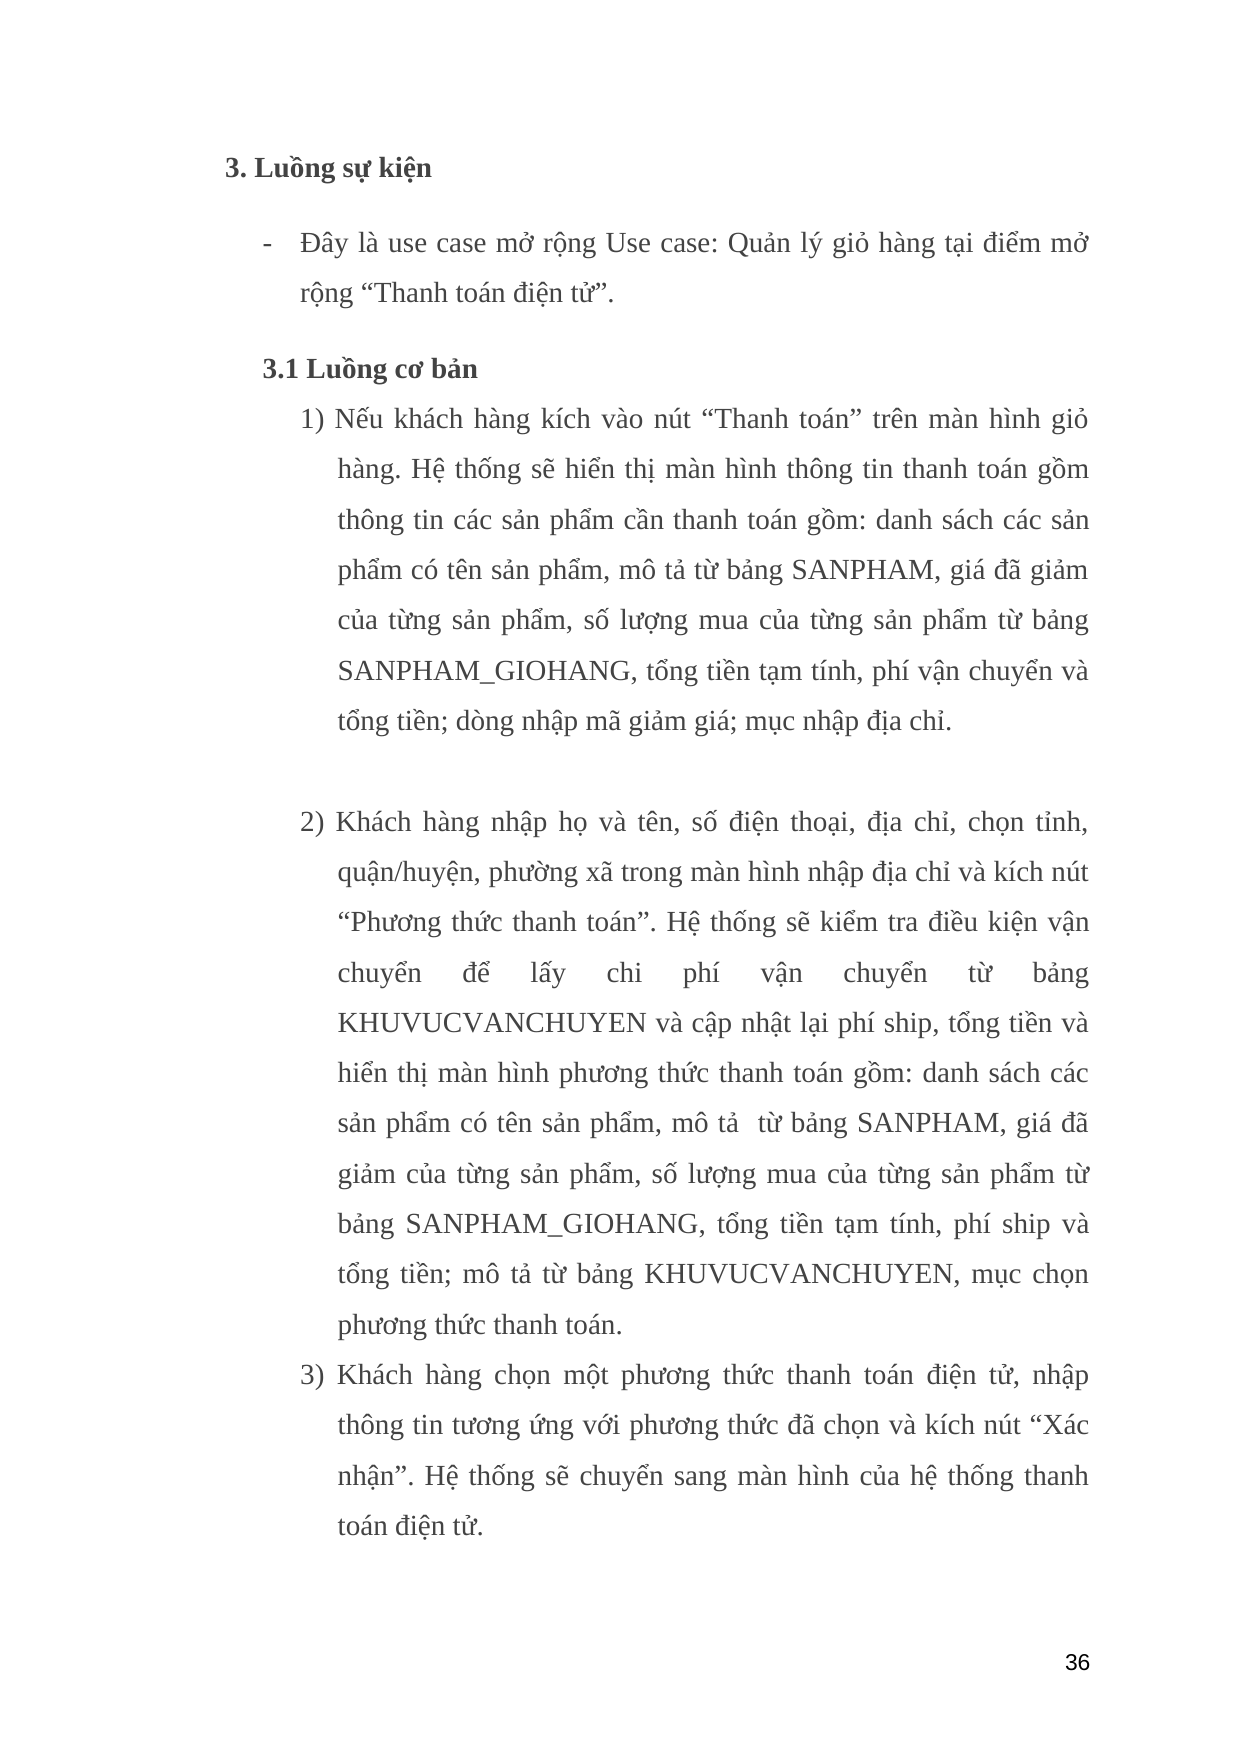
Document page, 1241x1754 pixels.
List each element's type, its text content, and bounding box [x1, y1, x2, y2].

text 2) Khách hàng nhập họ và tên, số điện thoại, địa chỉ, chọn tỉnh, quận/huyện, phường xã trong màn hình nhập địa chỉ và kích nút “Phương thức thanh toán”. Hệ thống sẽ kiểm tra điều kiện vận chuyển để lấy chi phí vận chuyển từ bảng KHUVUCVANCHUYEN và cập nhật lại phí ship, tổng tiền và hiển thị màn hình phương thức thanh toán gồm: danh sách các sản phẩm có tên sản phẩm, mô tả từ bảng SANPHAM, giá đã giảm của từng sản phẩm, số lượng mua của từng sản phẩm từ bảng SANPHAM_GIOHANG, tổng tiền tạm tính, phí ship và tổng tiền; mô tả từ bảng KHUVUCVANCHUYEN, mục chọn phương thức thanh toán. [300, 804, 1090, 1340]
text 3. Luồng sự kiện [225, 150, 1090, 183]
list Đây là use case mở rộng Use case: Quản lý giỏ hàng tại điểm mở rộng “Thanh toán điện tử”. [262, 225, 1090, 309]
text 3.1 Luồng cơ bản [262, 351, 1090, 384]
text 1) Nếu khách hàng kích vào nút “Thanh toán” trên màn hình giỏ hàng. Hệ thống sẽ hiển thị màn hình thông tin thanh toán gồm thông tin các sản phẩm cần thanh toán gồm: danh sách các sản phẩm có tên sản phẩm, mô tả từ bảng SANPHAM, giá đã giảm của từng sản phẩm, số lượng mua của từng sản phẩm từ bảng SANPHAM_GIOHANG, tổng tiền tạm tính, phí vận chuyển và tổng tiền; dòng nhập mã giảm giá; mục nhập địa chỉ. [300, 401, 1090, 737]
text 3) Khách hàng chọn một phương thức thanh toán điện tử, nhập thông tin tương ứng với phương thức đã chọn và kích nút “Xác nhận”. Hệ thống sẽ chuyển sang màn hình của hệ thống thanh toán điện tử. [300, 1357, 1090, 1542]
